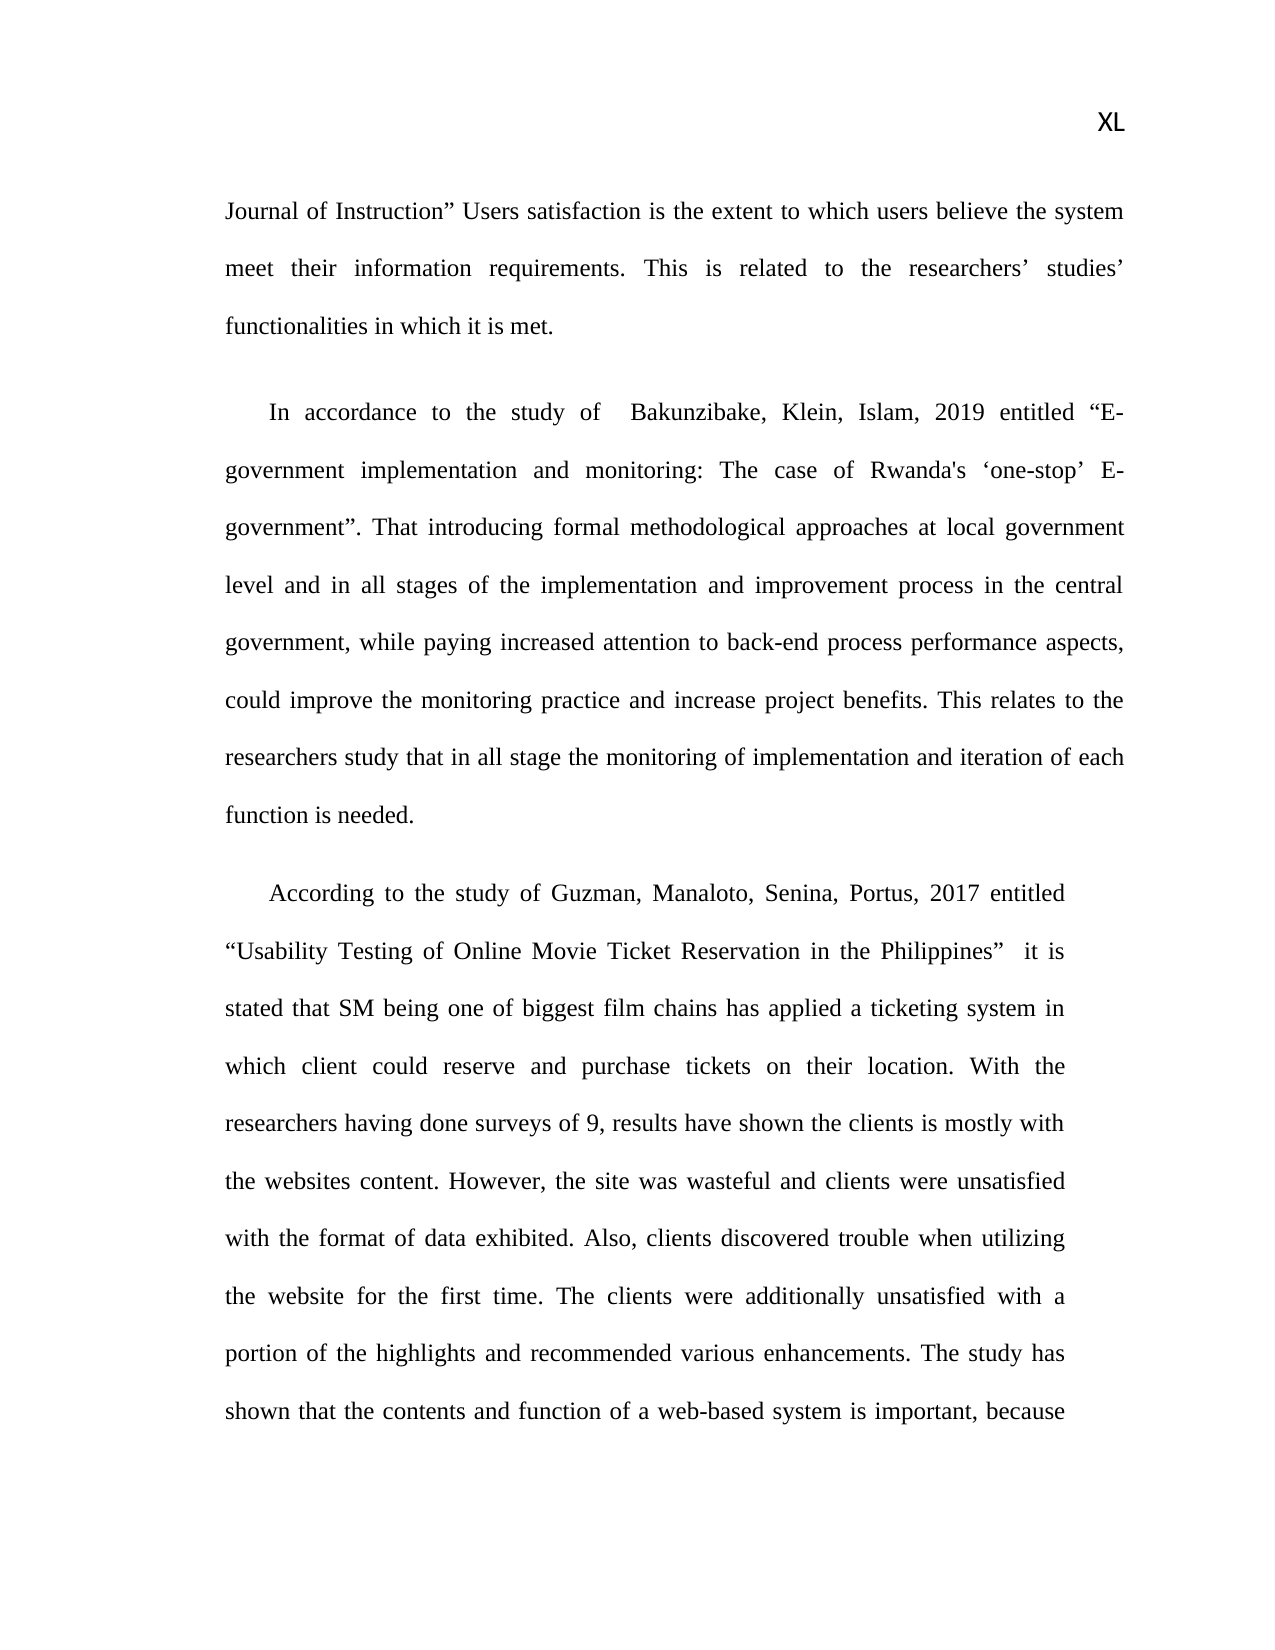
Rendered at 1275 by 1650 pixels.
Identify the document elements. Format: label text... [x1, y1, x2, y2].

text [225, 196, 1125, 339]
text In accordance to the study of Bakunzibake, Klein, Islam, 2019 entitled “E‐government implementation and monitoring: The case of Rwanda's ‘one‐stop’ E‐government”. That introducing formal methodological approaches at local government level and in all stages of the implementation and improvement process in the central government, while paying increased attention to back‐end process performance aspects, could improve the monitoring practice and increase project benefits. This relates to the researchers study that in all stage the monitoring of implementation and iteration of each function is needed. [225, 397, 1125, 829]
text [225, 878, 1066, 1424]
